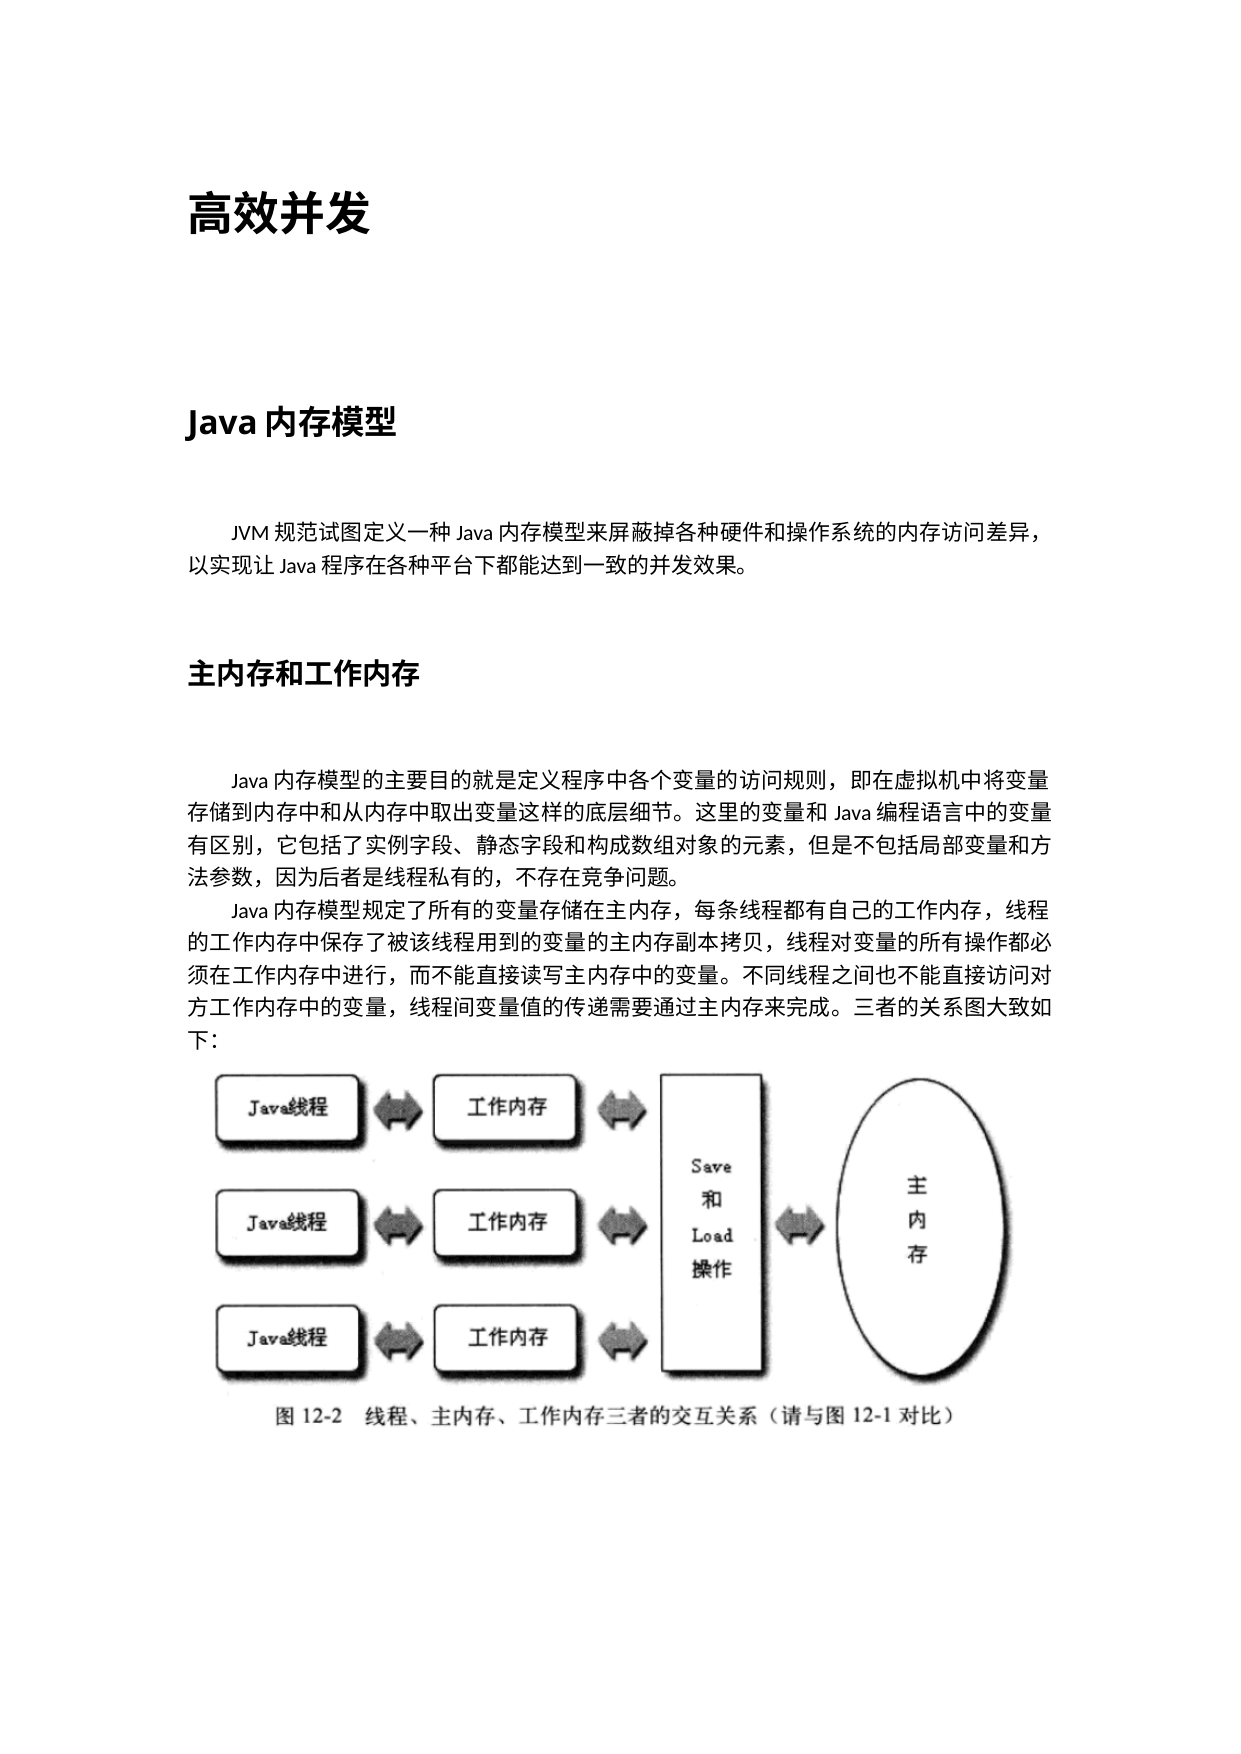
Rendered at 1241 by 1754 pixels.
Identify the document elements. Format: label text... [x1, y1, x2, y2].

text Java内存模型规定了所有的变量存储在主内存，每条线程都有自己的工作内存，线程的工作内存中保存了被该线程用到的变量的主内存副本拷贝，线程对变量的所有操作都必须在工作内存中进行，而不能直接读写主内存中的变量。不同线程之间也不能直接访问对方工作内存中的变量，线程间变量值的传递需要通过主内存来完成。三者的关系图大致如下： [187, 892, 1053, 1054]
text JVM规范试图定义一种Java内存模型来屏蔽掉各种硬件和操作系统的内存访问差异，以实现让Java程序在各种平台下都能达到一致的并发效果。 [187, 515, 1053, 580]
subtitle 主内存和工作内存 [187, 639, 1053, 704]
text Java内存模型的主要目的就是定义程序中各个变量的访问规则，即在虚拟机中将变量存储到内存中和从内存中取出变量这样的底层细节。这里的变量和Java编程语言中的变量有区别，它包括了实例字段、静态字段和构成数组对象的元素，但是不包括局部变量和方法参数，因为后者是线程私有的，不存在竞争问题。 [187, 762, 1053, 892]
subtitle 高效并发 [187, 162, 1053, 259]
subtitle Java内存模型 [187, 387, 1053, 452]
picture [187, 1054, 1053, 1436]
